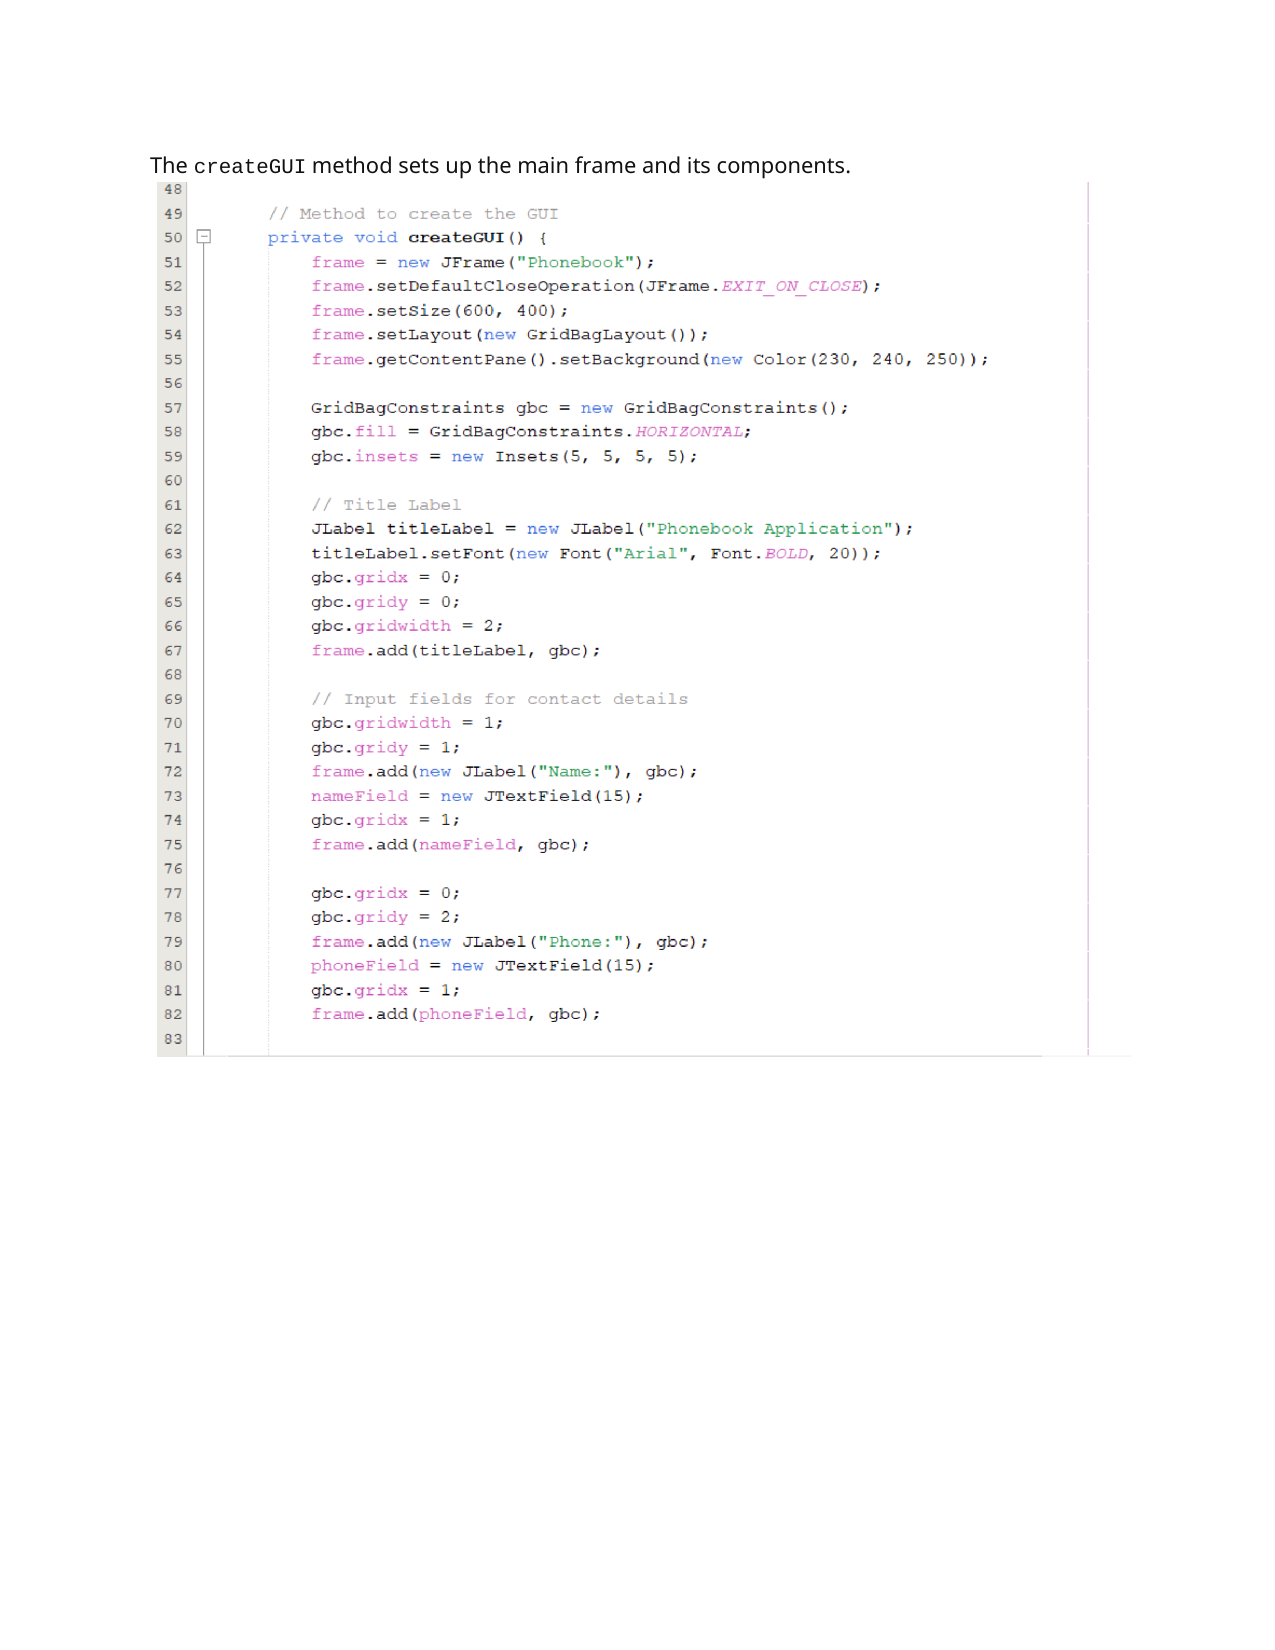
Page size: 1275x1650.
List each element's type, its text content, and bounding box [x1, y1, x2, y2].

text The createGUI method sets up the main frame and its components. [150, 150, 1153, 180]
picture [156, 181, 1132, 1057]
